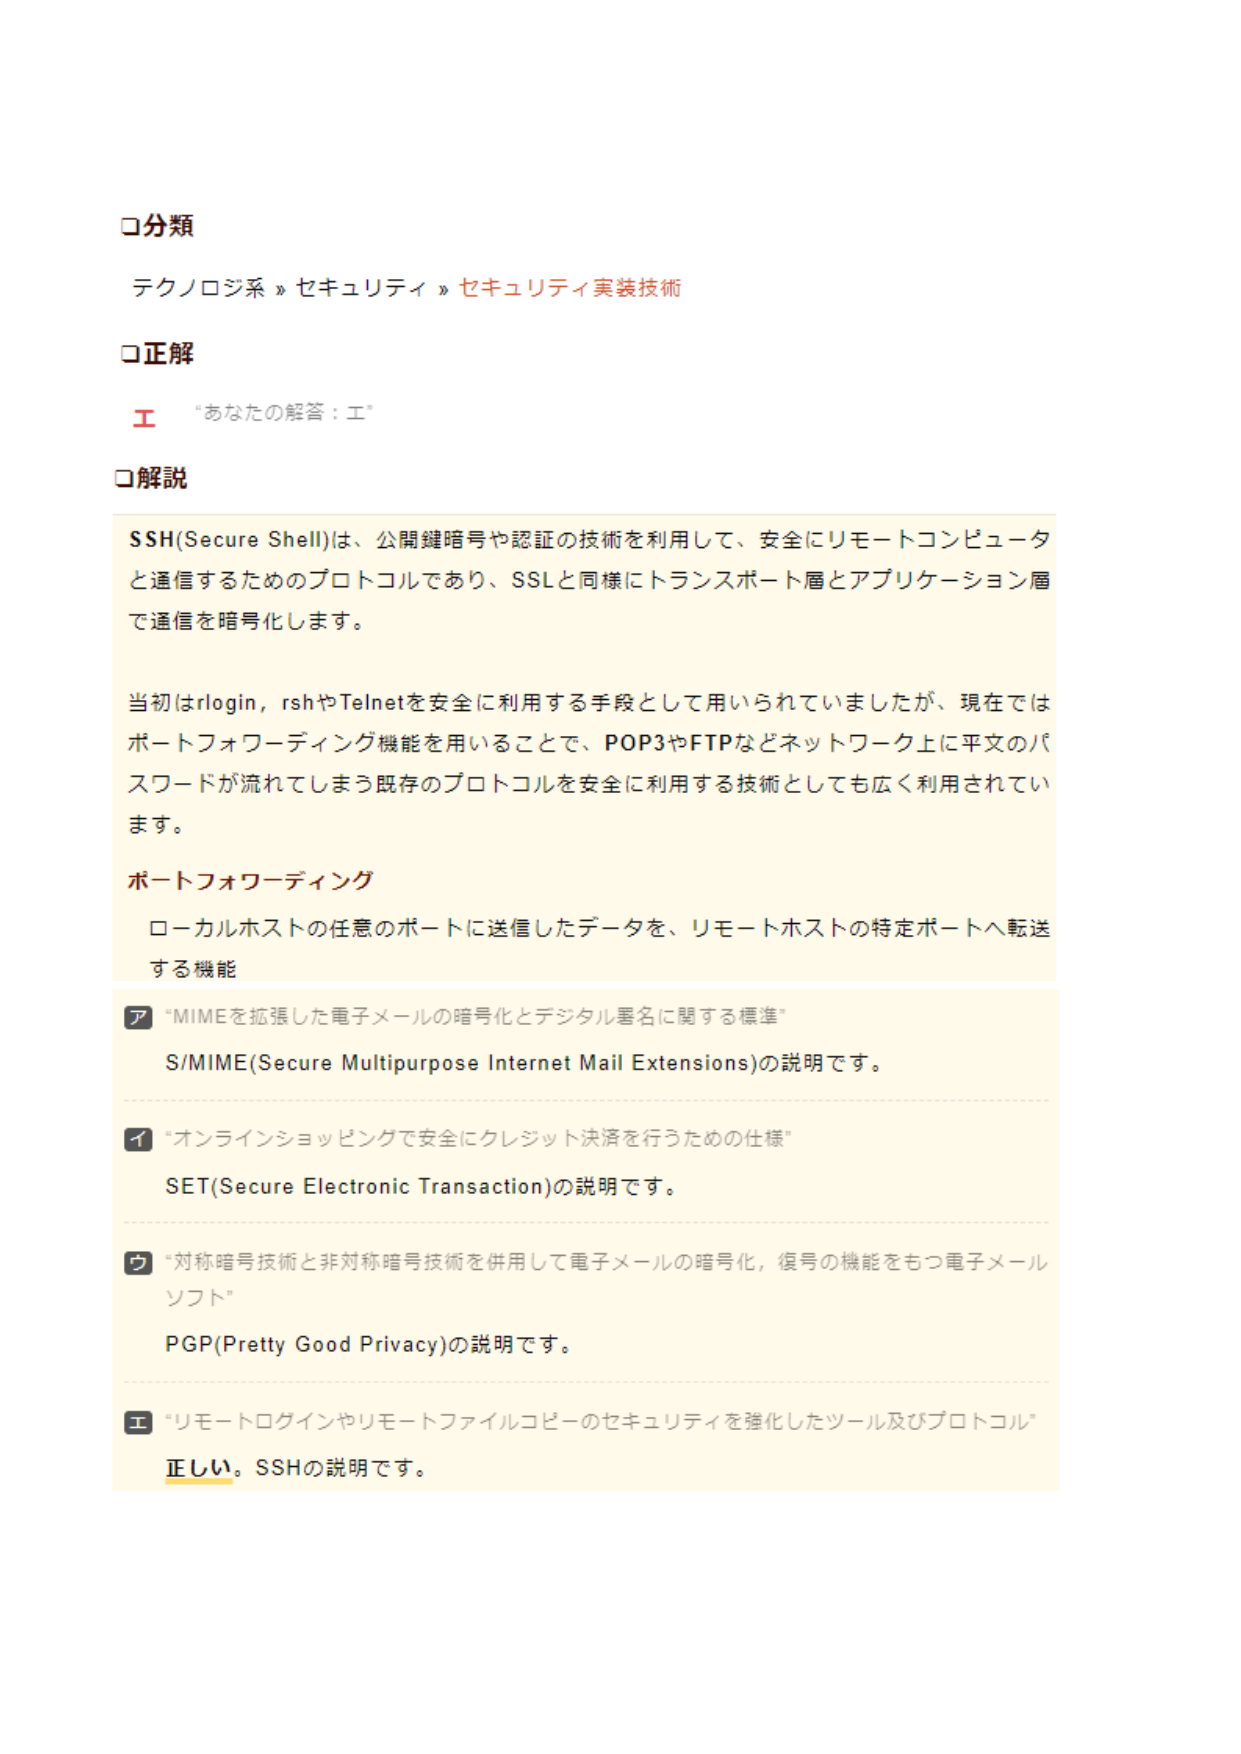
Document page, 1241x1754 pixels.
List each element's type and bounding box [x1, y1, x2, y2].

picture [112, 989, 1060, 1491]
picture [112, 464, 1057, 981]
picture [112, 202, 963, 451]
